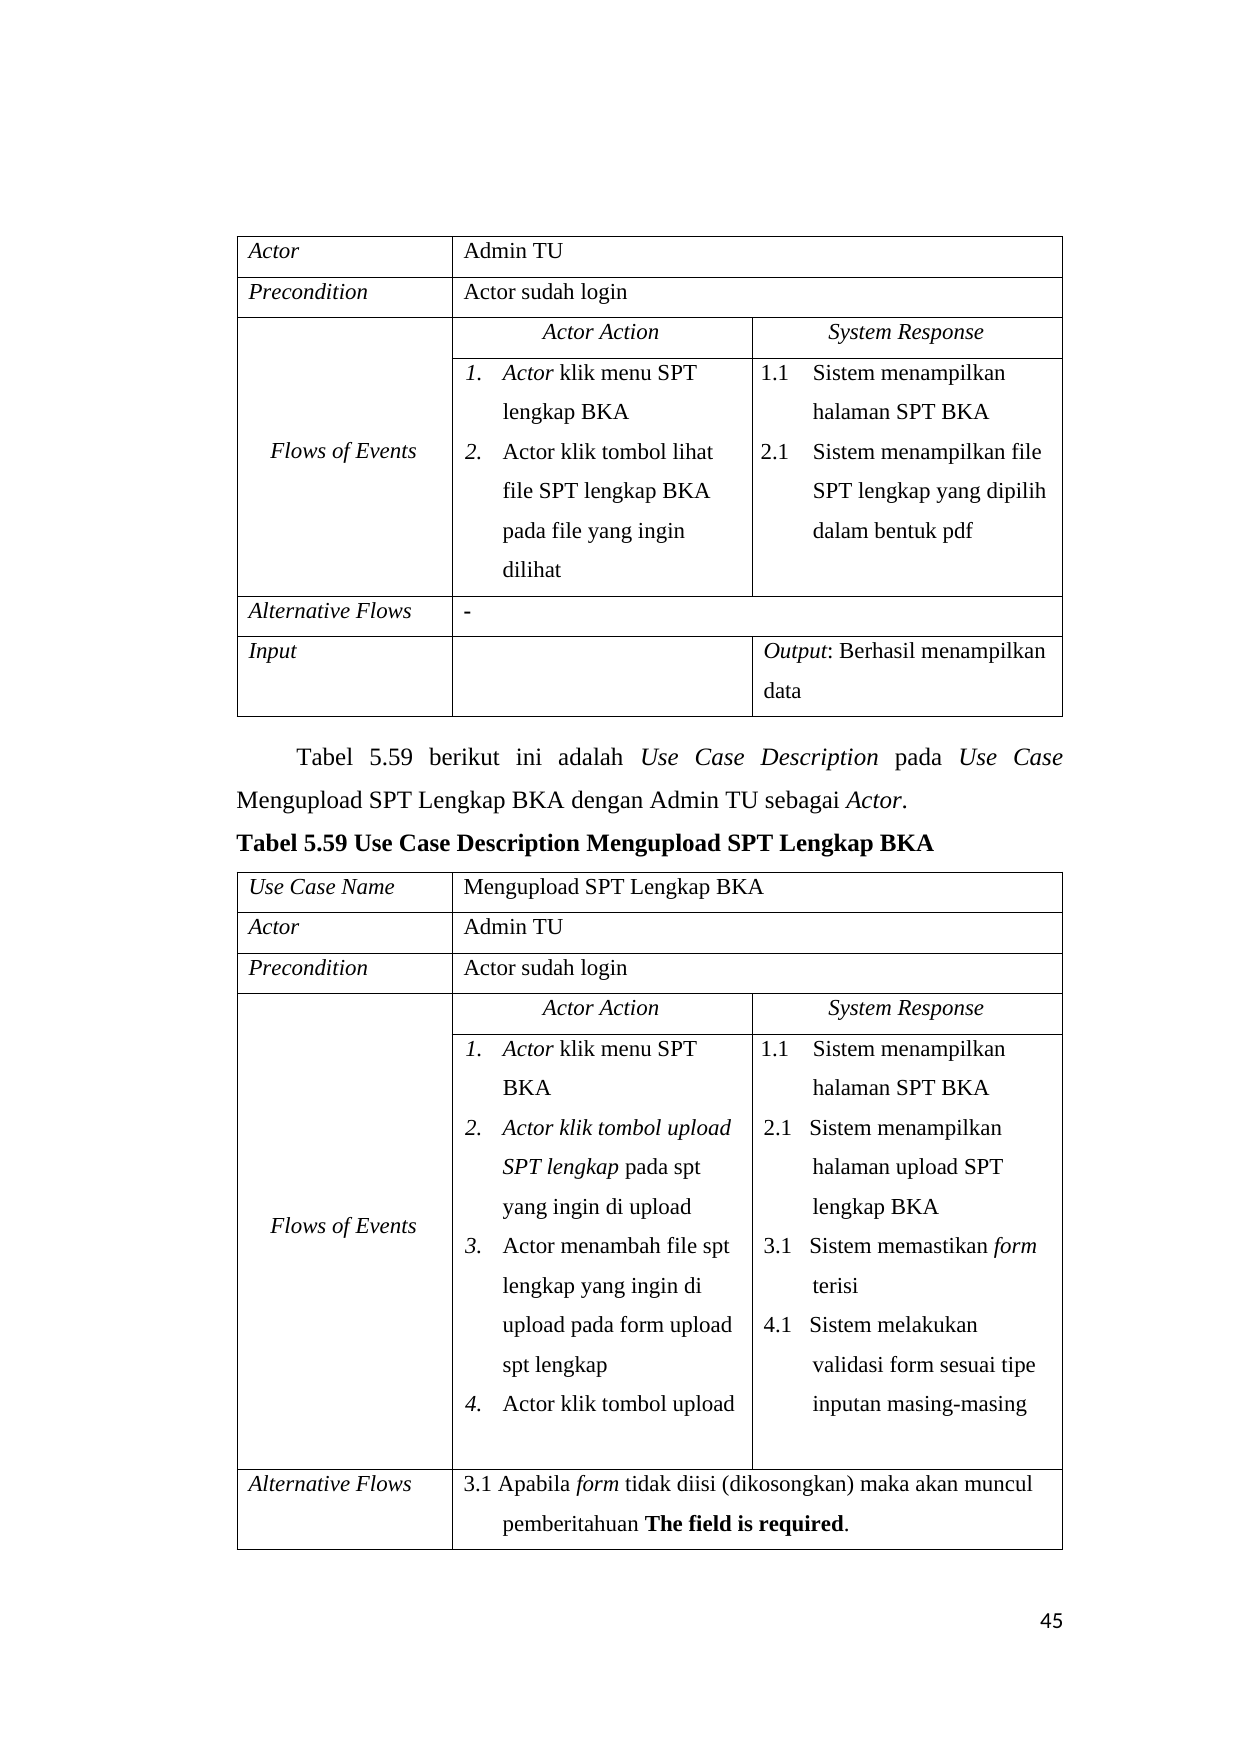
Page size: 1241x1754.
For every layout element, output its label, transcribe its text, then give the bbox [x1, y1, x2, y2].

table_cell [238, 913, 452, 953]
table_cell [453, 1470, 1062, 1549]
text Tabel 5.59 berikut ini adalah Use Case Description pada Use Case Mengupload SPT Lengkap BKA dengan Admin TU sebagai Actor. [236, 742, 1063, 814]
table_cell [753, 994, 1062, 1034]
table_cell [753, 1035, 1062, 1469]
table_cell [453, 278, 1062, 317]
text Tabel 5.59 Use Case Description Mengupload SPT Lengkap BKA [236, 828, 1063, 857]
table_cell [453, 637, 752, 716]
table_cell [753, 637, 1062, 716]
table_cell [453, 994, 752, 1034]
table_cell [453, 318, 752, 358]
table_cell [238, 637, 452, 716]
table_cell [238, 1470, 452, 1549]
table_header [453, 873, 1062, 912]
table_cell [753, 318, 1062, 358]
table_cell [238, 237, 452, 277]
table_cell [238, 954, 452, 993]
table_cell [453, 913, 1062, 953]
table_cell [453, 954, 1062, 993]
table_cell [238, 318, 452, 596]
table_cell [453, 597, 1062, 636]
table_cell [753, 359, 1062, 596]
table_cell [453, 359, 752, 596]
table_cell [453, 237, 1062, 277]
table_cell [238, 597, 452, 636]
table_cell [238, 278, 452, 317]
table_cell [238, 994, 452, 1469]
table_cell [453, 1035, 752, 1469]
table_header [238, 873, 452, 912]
